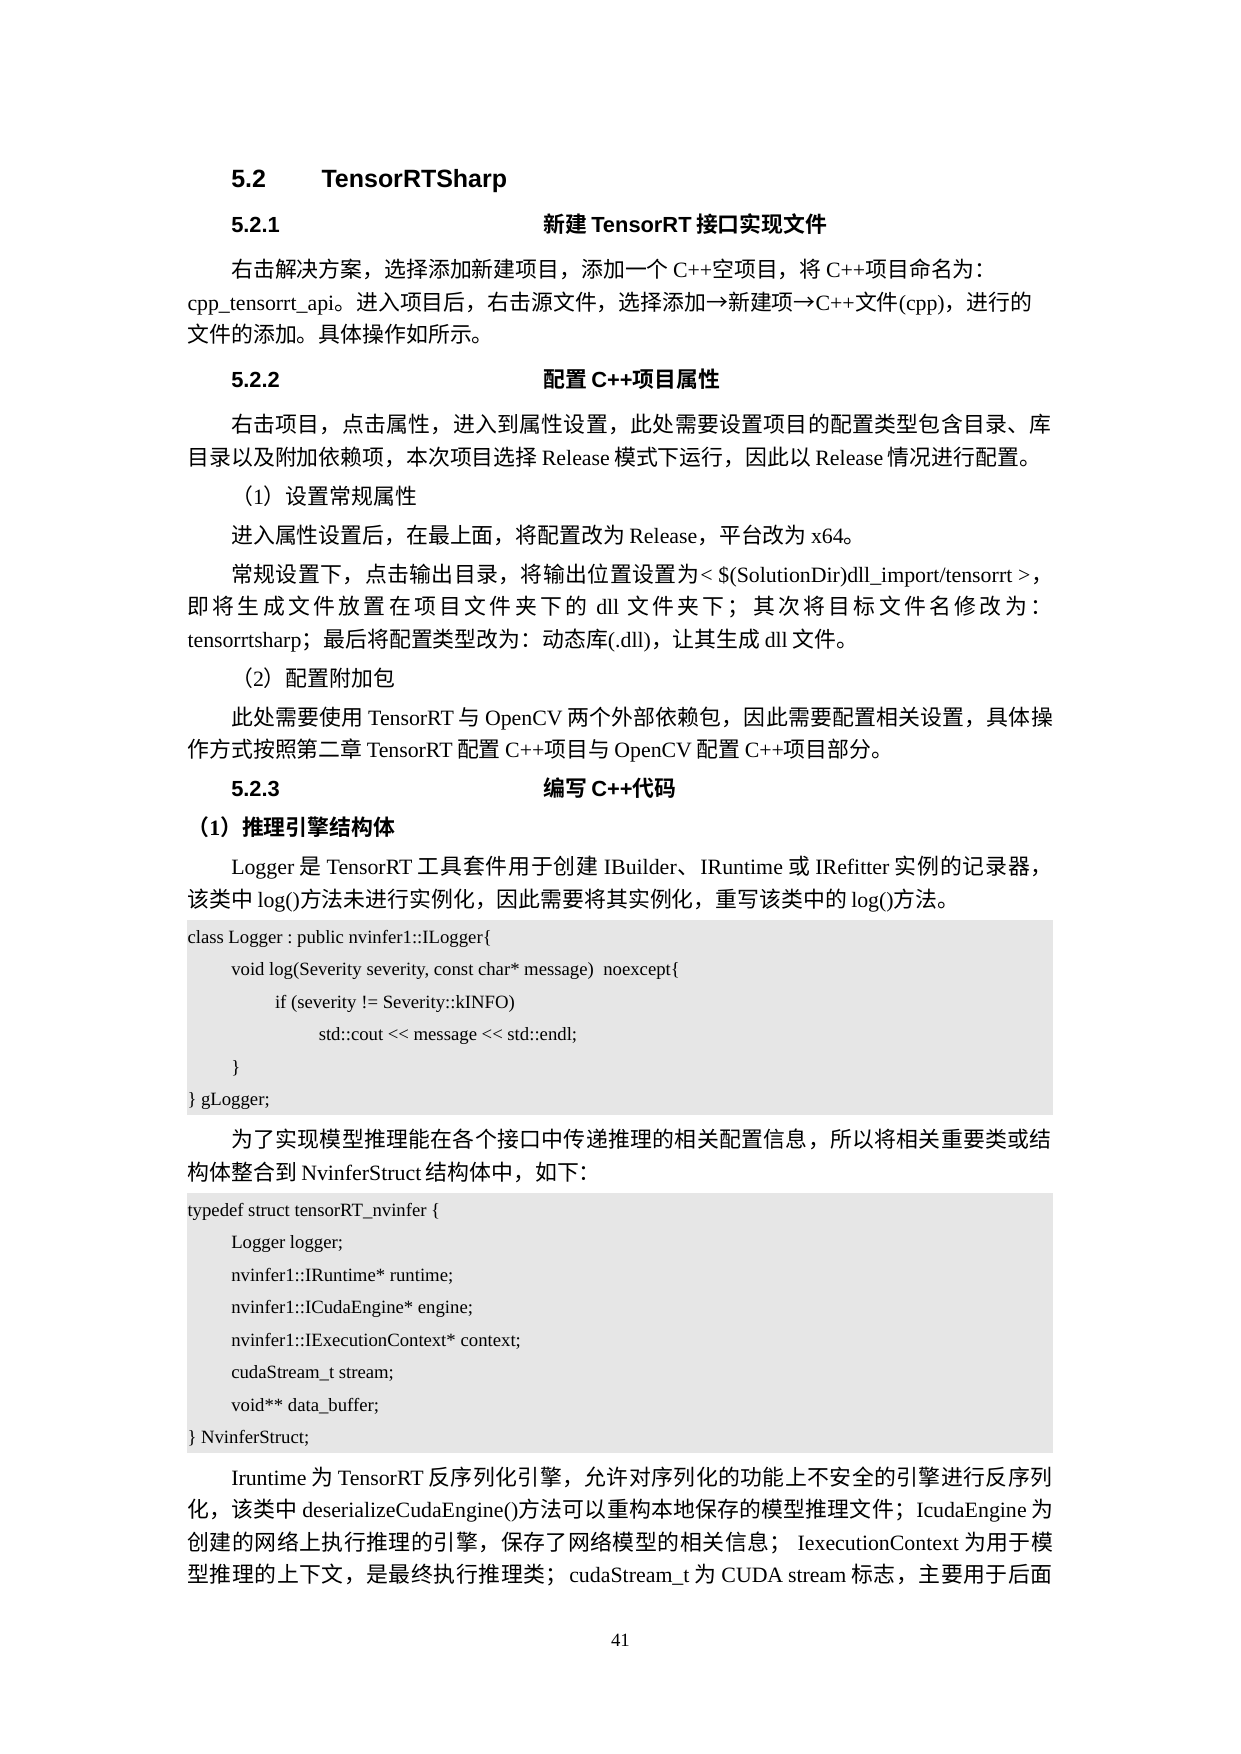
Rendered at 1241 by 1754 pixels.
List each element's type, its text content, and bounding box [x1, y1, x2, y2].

text class Logger : public nvinfer1::ILogger{ [187, 920, 1053, 953]
text （2）配置附加包 [187, 660, 1053, 693]
text nvinfer1::IRuntime* runtime; [187, 1258, 1053, 1291]
text nvinfer1::IExecutionContext* context; [187, 1323, 1053, 1356]
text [187, 1459, 1053, 1589]
text 常规设置下，点击输出目录，将输出位置设置为< $(SolutionDir)dll_import/tensorrt >，即将生成文件放置在项目文件夹下的dll文件夹下；其次将目标文件名修改为：tensorrtsharp；最后将配置类型改为：动态库(.dll)，让其生成dll文件。 [187, 556, 1053, 654]
subtitle 编写C++代码 [187, 771, 1053, 803]
text nvinfer1::ICudaEngine* engine; [187, 1291, 1053, 1323]
text } gLogger; [187, 1083, 1053, 1115]
text cudaStream_t stream; [187, 1356, 1053, 1388]
text （1）推理引擎结构体 [187, 810, 1053, 842]
text （1）设置常规属性 [187, 478, 1053, 511]
text } [187, 1050, 1053, 1083]
text void** data_buffer; [187, 1388, 1053, 1421]
text 右击项目，点击属性，进入到属性设置，此处需要设置项目的配置类型包含目录、库目录以及附加依赖项，本次项目选择Release模式下运行，因此以Release情况进行配置。 [187, 407, 1053, 472]
text std::cout << message << std::endl; [187, 1018, 1053, 1050]
text 右击解决方案，选择添加新建项目，添加一个C++空项目，将C++项目命名为：cpp_tensorrt_api。进入项目后，右击源文件，选择添加→新建项→C++文件(cpp)，进行的文件的添加。具体操作如所示。 [187, 252, 1053, 349]
text } NvinferStruct; [187, 1421, 1053, 1453]
subtitle TensorRTSharp [187, 162, 1053, 194]
text 此处需要使用TensorRT与OpenCV两个外部依赖包，因此需要配置相关设置，具体操作方式按照第二章TensorRT配置C++项目与OpenCV配置C++项目部分。 [187, 699, 1053, 764]
text void log(Severity severity, const char* message) noexcept{ [187, 953, 1053, 985]
text if (severity != Severity::kINFO) [187, 985, 1053, 1018]
text typedef struct tensorRT_nvinfer { [187, 1193, 1053, 1226]
text 进入属性设置后，在最上面，将配置改为Release，平台改为x64。 [187, 517, 1053, 550]
text Logger logger; [187, 1226, 1053, 1258]
text 为了实现模型推理能在各个接口中传递推理的相关配置信息，所以将相关重要类或结构体整合到NvinferStruct结构体中，如下： [187, 1122, 1053, 1187]
subtitle 新建TensorRT接口实现文件 [187, 207, 1053, 239]
text Logger是TensorRT工具套件用于创建IBuilder、IRuntime或IRefitter实例的记录器，该类中log()方法未进行实例化，因此需要将其实例化，重写该类中的log()方法。 [187, 849, 1053, 914]
subtitle 配置C++项目属性 [187, 362, 1053, 394]
